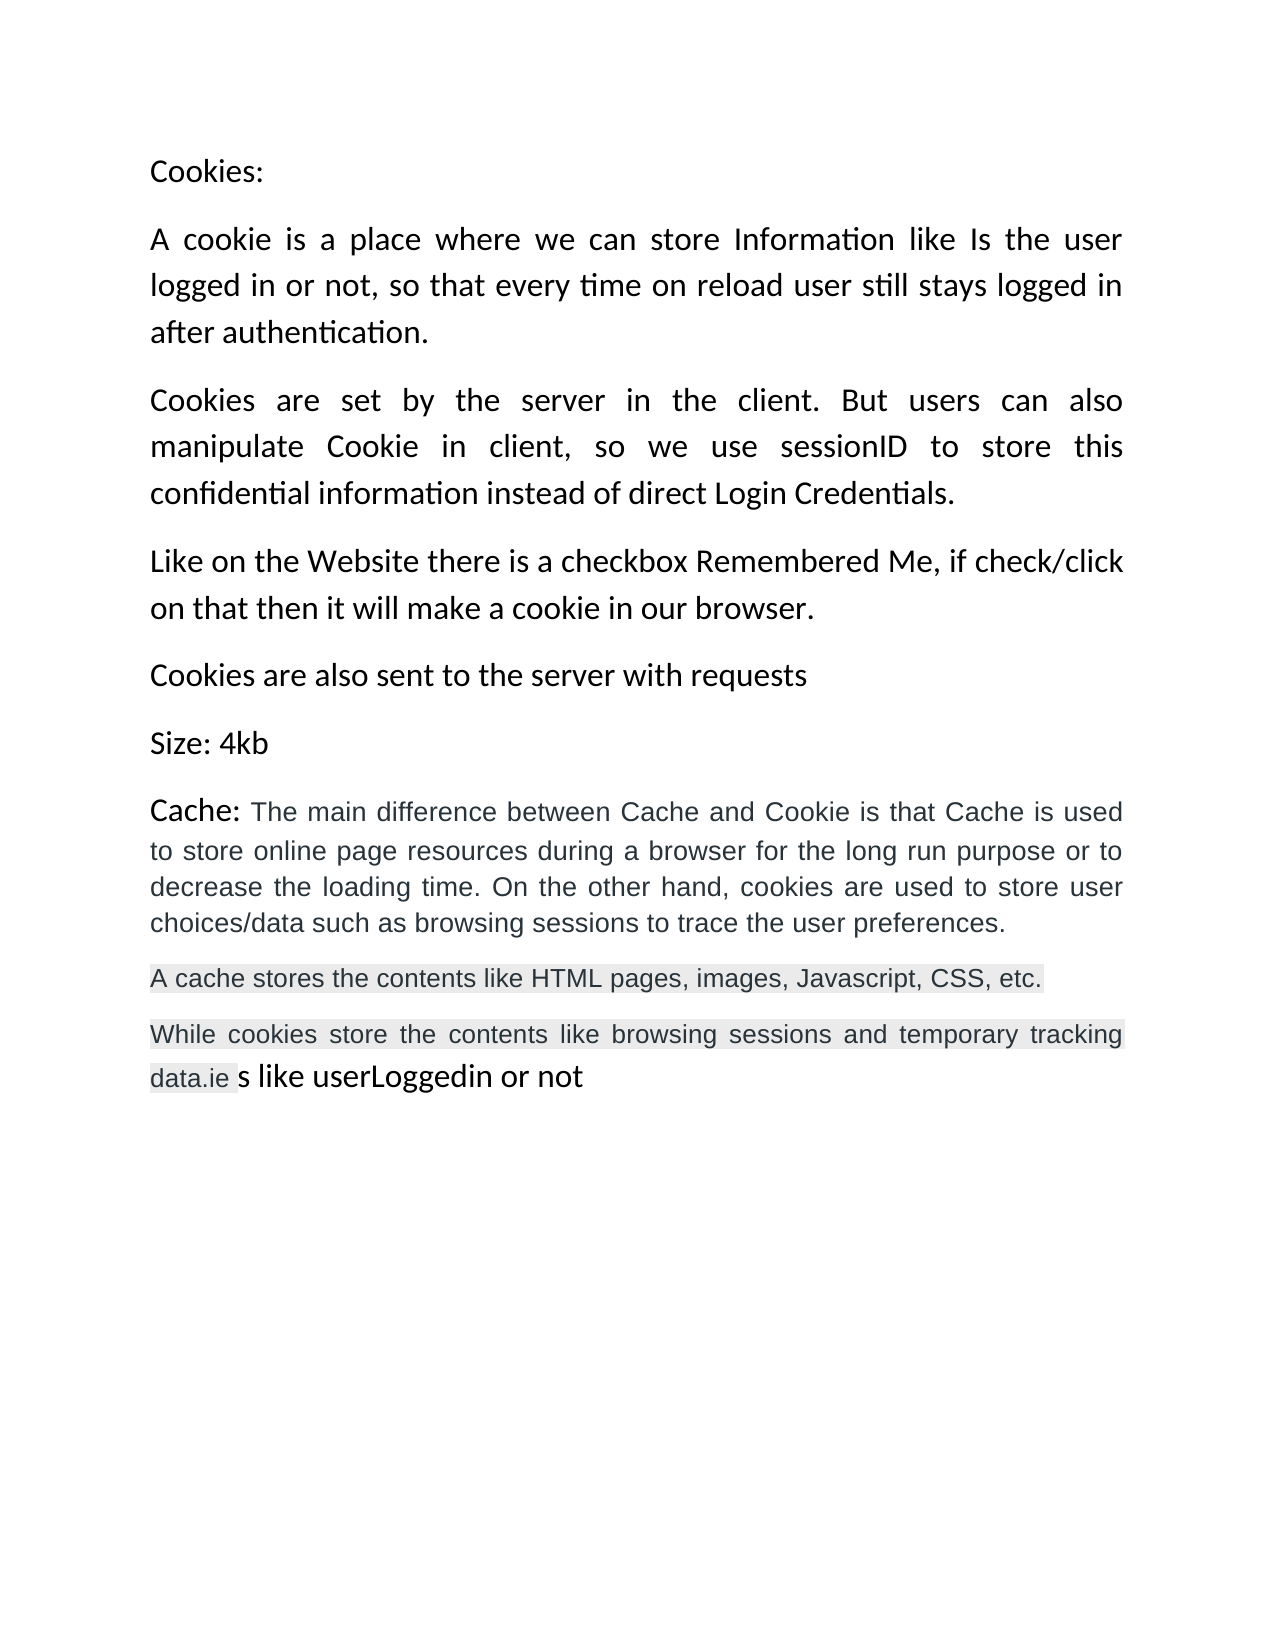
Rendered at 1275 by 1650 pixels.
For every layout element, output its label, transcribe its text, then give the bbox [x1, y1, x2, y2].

text Cookies are set by the server in the client. But users can also manipulate Cookie in client, so we use sessionID to store this confidential information instead of direct Login Credentials. [150, 379, 1125, 513]
text Cookies are also sent to the server with requests [150, 654, 1125, 695]
text Cookies: [150, 150, 1125, 191]
text Like on the Website there is a checkbox Remembered Me, if check/click on that then it will make a cookie in our browser. [150, 540, 1125, 627]
text Cache: The main difference between Cache and Cookie is that Cache is used to store online page resources during a browser for the long run purpose or to decrease the loading time. On the other hand, cookies are used to store user choices/data such as browsing sessions to trace the user preferences. [150, 789, 1125, 835]
text A cookie is a place where we can store Information like Is the user logged in or not, so that every time on reload user still stays logged in after authentication. [150, 218, 1125, 352]
text Cache: The main difference between Cache and Cookie is that Cache is used to store online page resources during a browser for the long run purpose or to decrease the loading time. On the other hand, cookies are used to store user choices/data such as browsing sessions to trace the user preferences. [150, 902, 1125, 938]
text A cache stores the contents like HTML pages, images, Javascript, CSS, etc. [150, 963, 1125, 993]
text While cookies store the contents like browsing sessions and temporary tracking data.ie s like userLoggedin or not [150, 1049, 1125, 1095]
text Size: 4kb [150, 722, 1125, 763]
